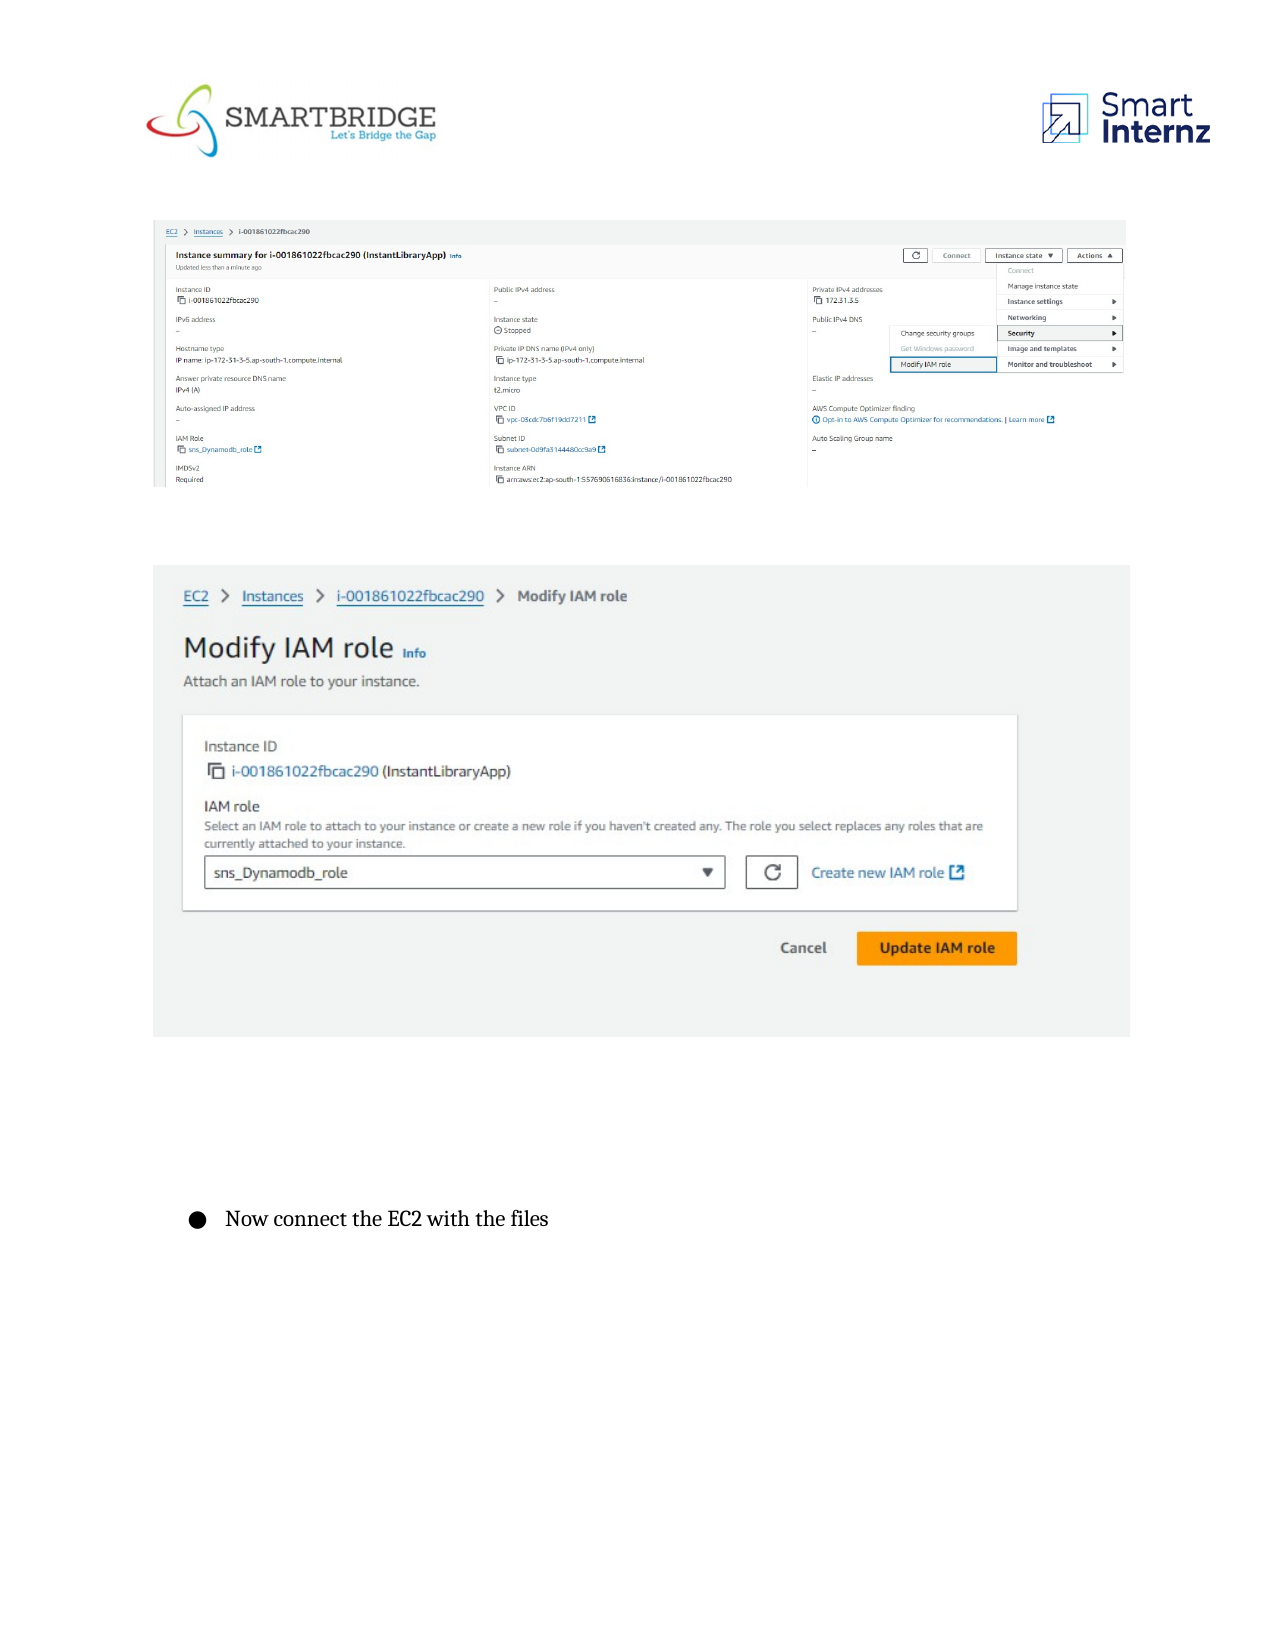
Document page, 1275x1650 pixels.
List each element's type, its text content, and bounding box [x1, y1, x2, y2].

picture [153, 220, 1126, 487]
picture [143, 78, 439, 161]
list Now connect the EC2 with the files [187, 1202, 1275, 1233]
picture [153, 565, 1130, 1037]
picture [1037, 92, 1214, 143]
